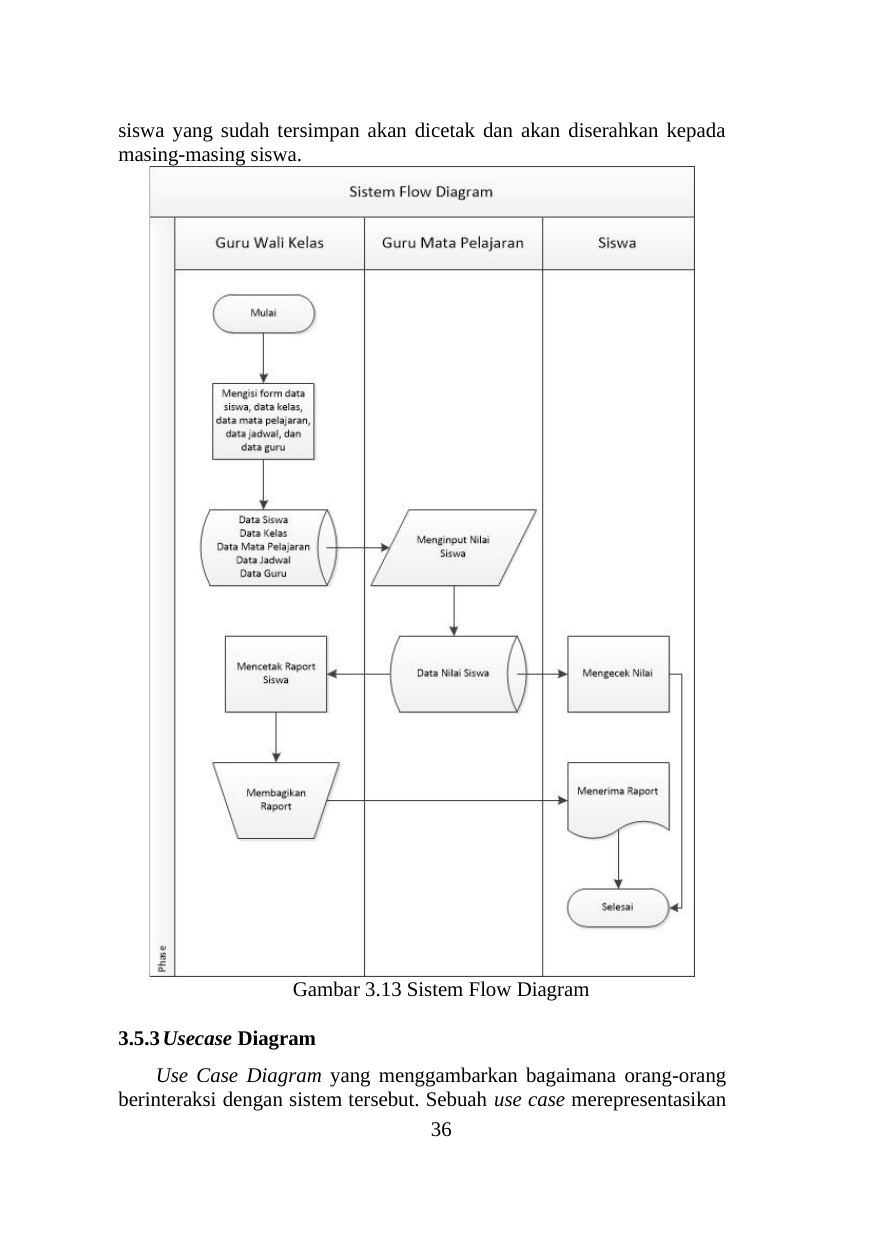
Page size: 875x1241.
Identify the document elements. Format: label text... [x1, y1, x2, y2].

subtitle Usecase Diagram [118, 1026, 726, 1050]
picture [149, 166, 695, 977]
